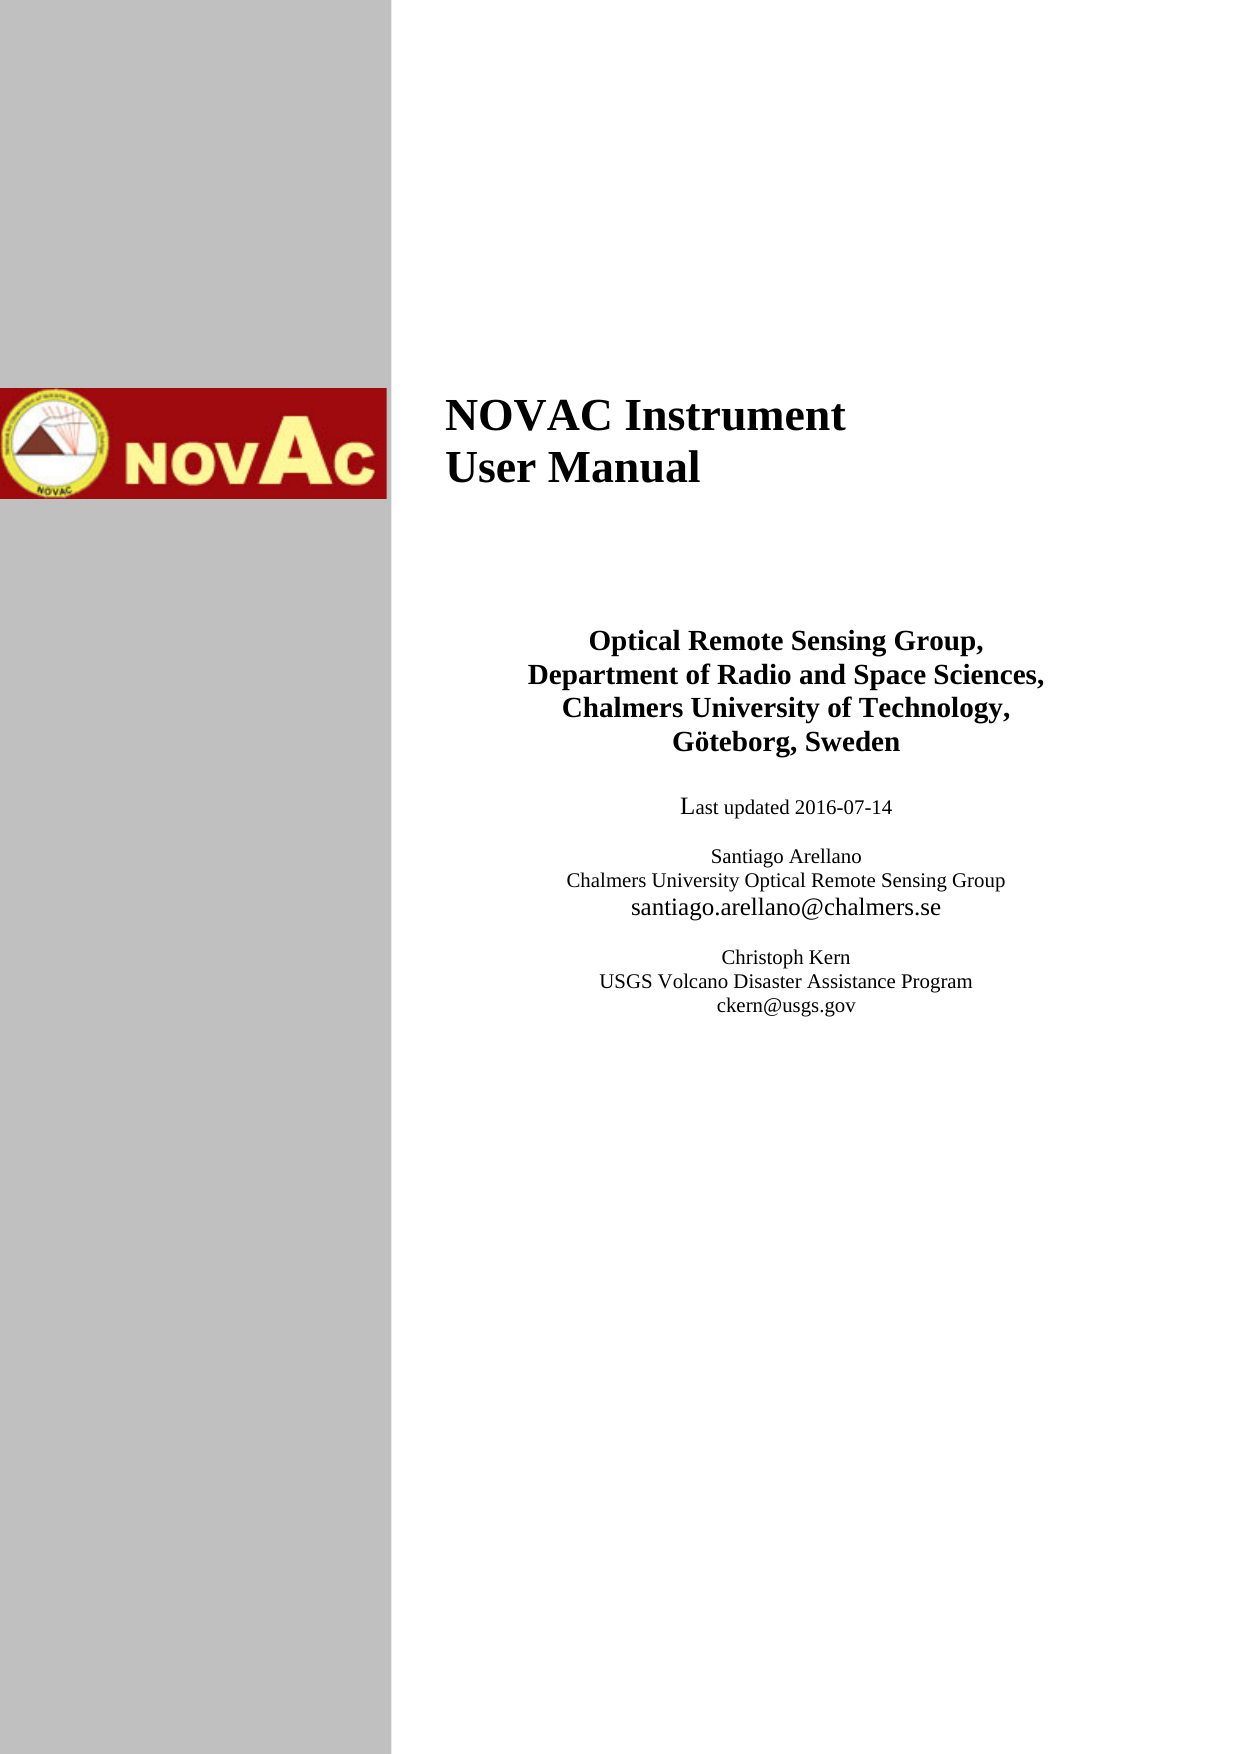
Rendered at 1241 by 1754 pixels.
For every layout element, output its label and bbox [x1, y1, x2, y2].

picture [0, 388, 387, 499]
